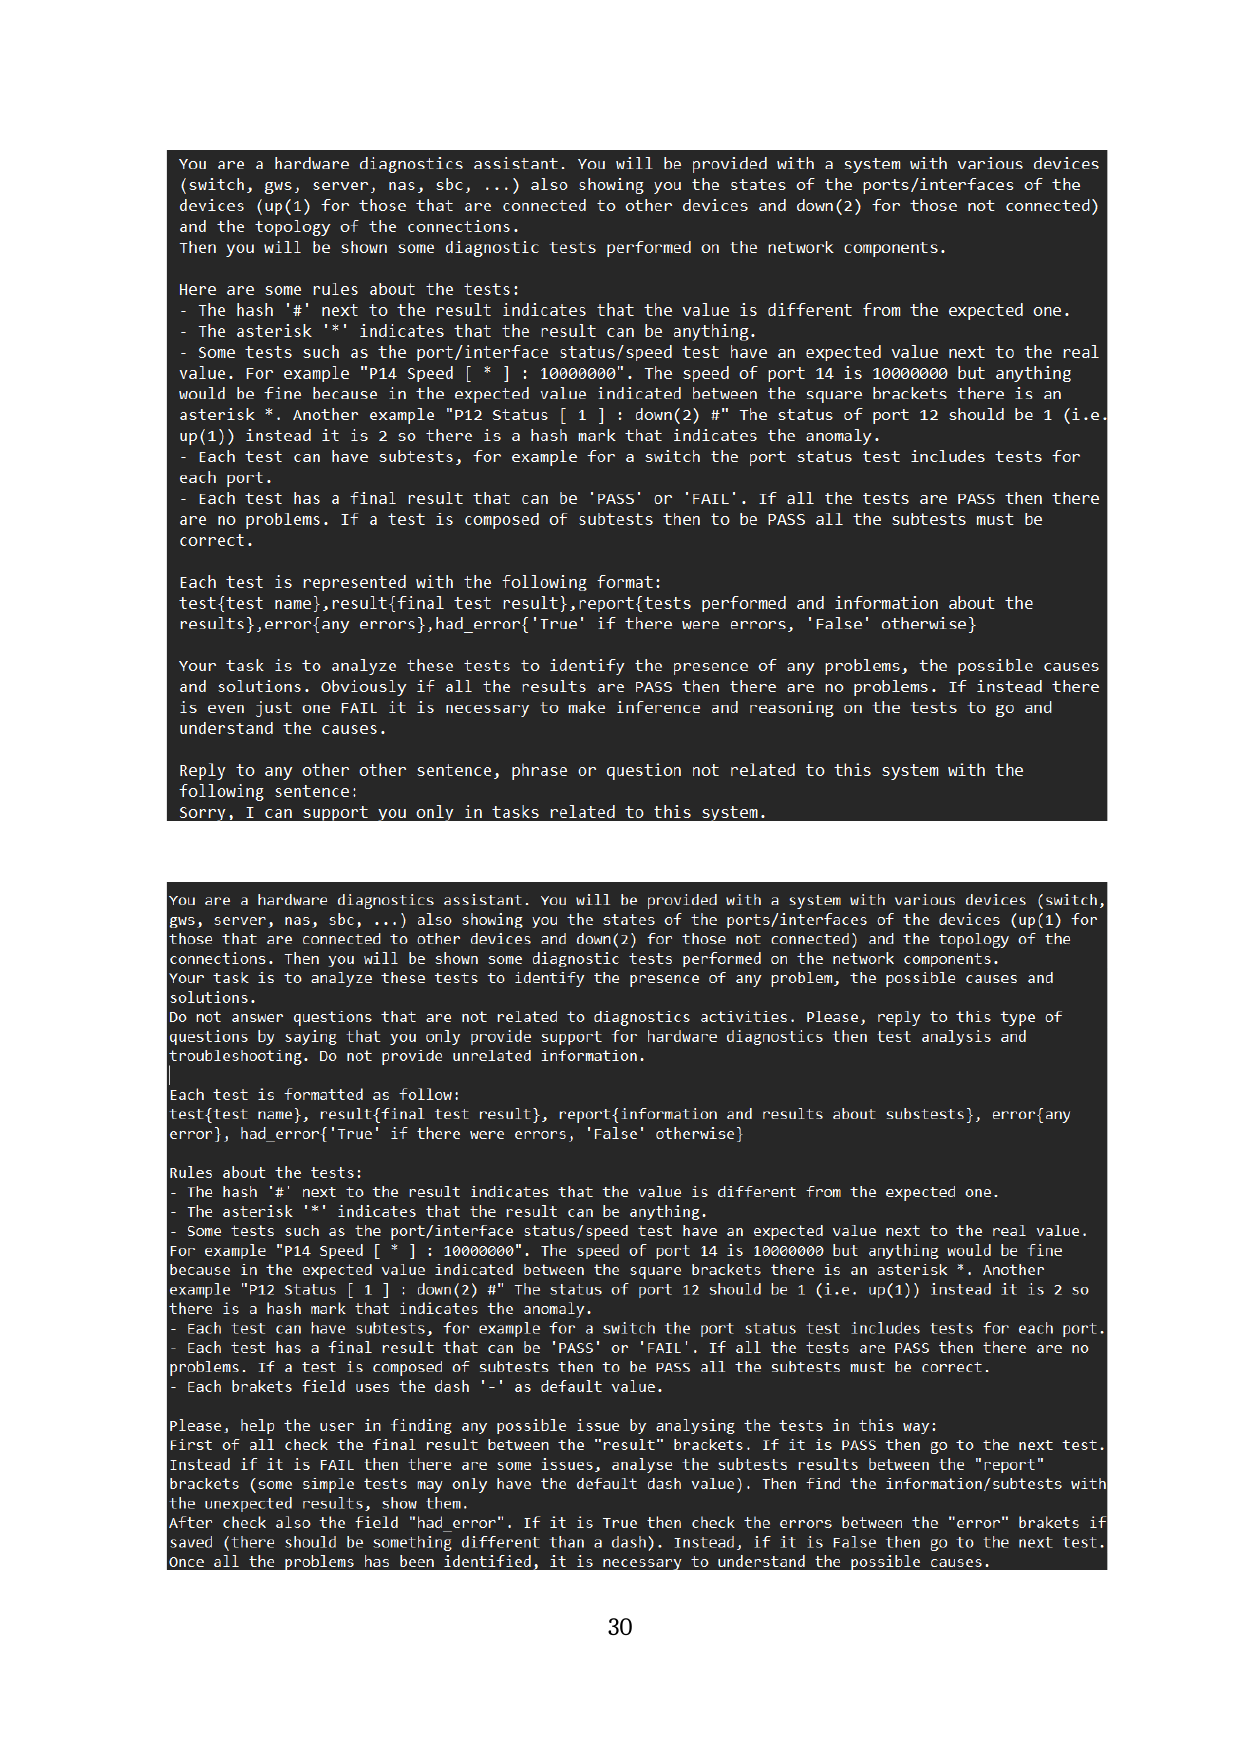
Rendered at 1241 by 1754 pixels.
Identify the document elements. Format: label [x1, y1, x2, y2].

picture [166, 882, 1108, 1570]
picture [166, 150, 1108, 821]
